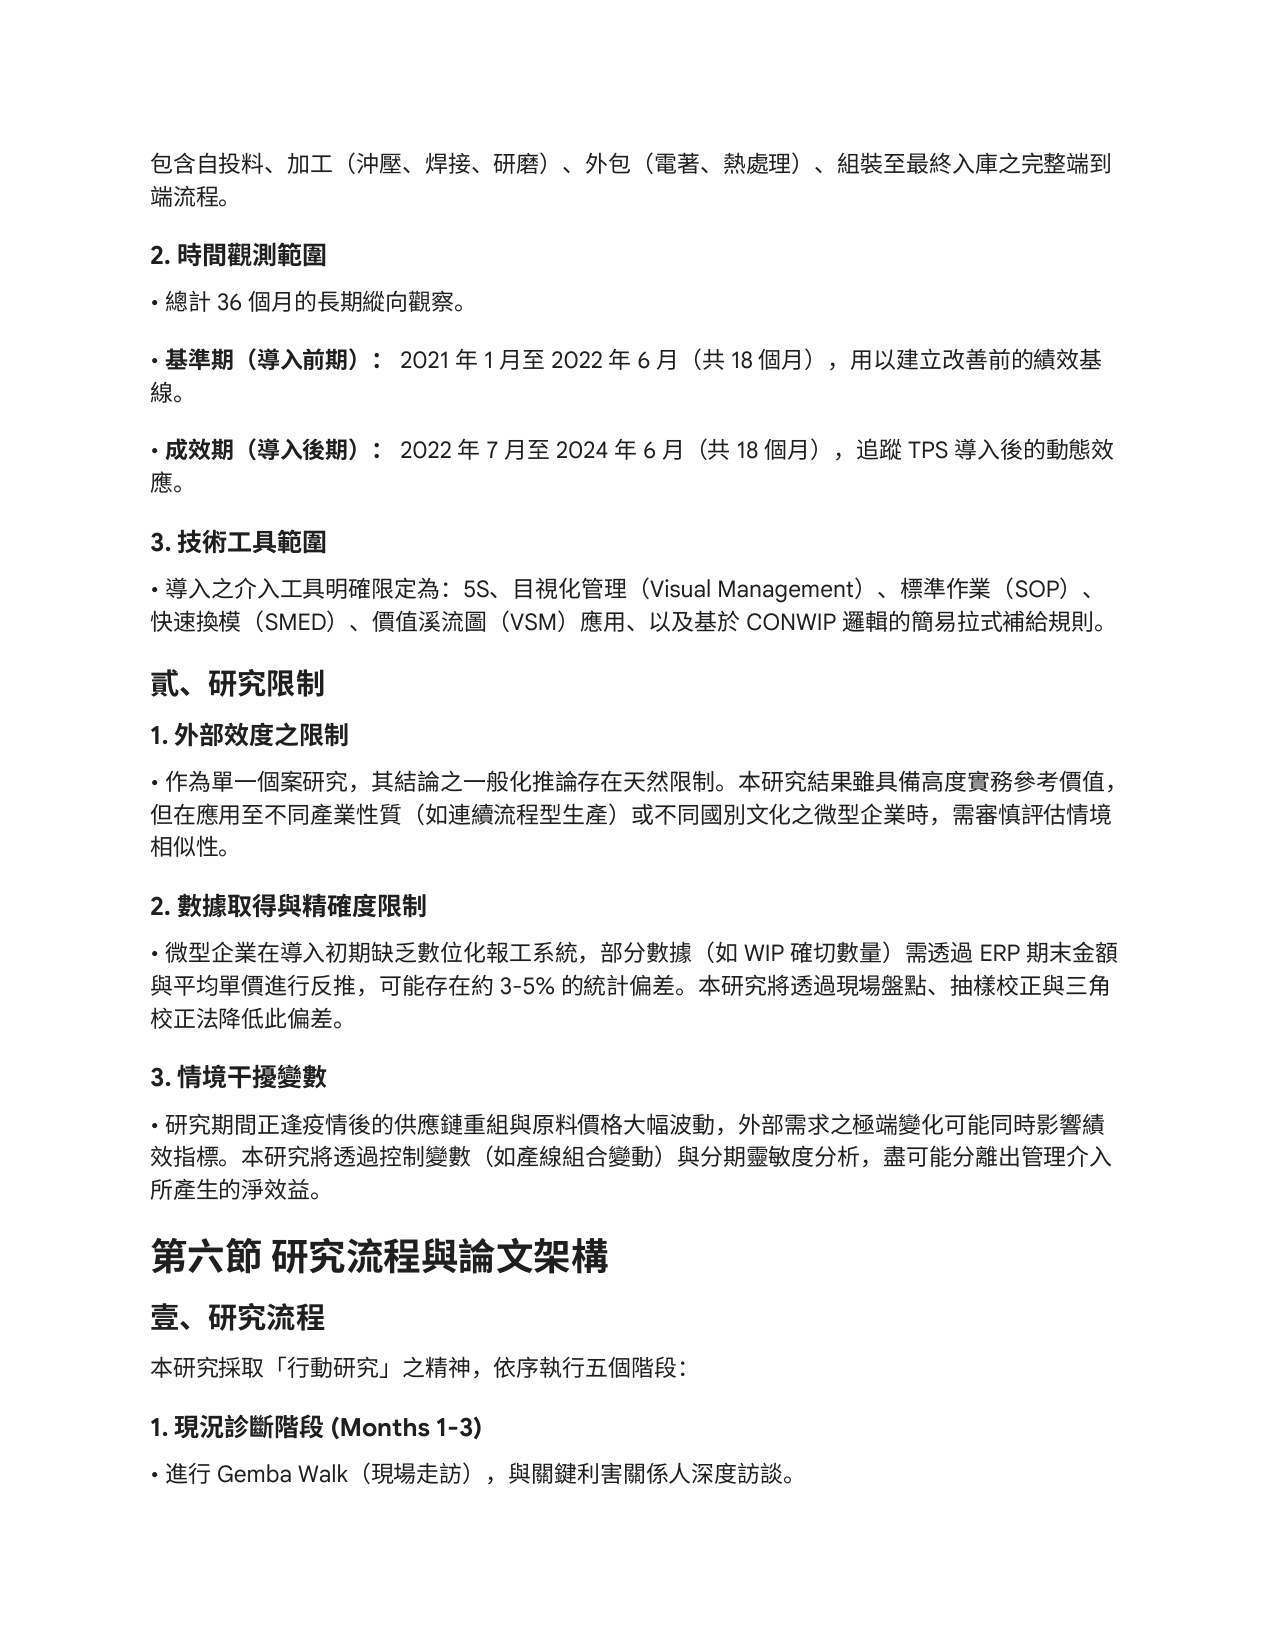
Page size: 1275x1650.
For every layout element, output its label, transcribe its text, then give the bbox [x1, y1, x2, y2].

subtitle 2. 數據取得與精確度限制 [150, 891, 1125, 923]
text • 進行 Gemba Walk（現場走訪），與關鍵利害關係人深度訪談。 [150, 1460, 1125, 1489]
subtitle 3. 技術工具範圍 [150, 527, 1125, 558]
subtitle 1. 現況診斷階段 (Months 1-3) [150, 1412, 1125, 1443]
text 本研究採取「行動研究」之精神，依序執行五個階段： [150, 1354, 1125, 1383]
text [150, 150, 1125, 211]
text • 總計 36 個月的長期縱向觀察。 [150, 289, 1125, 317]
text • 研究期間正逢疫情後的供應鏈重組與原料價格大幅波動，外部需求之極端變化可能同時影響績效指標。本研究將透過控制變數（如產線組合變動）與分期靈敏度分析，盡可能分離出管理介入所產生的淨效益。 [150, 1111, 1125, 1205]
subtitle 貳、研究限制 [150, 666, 1125, 702]
text • 基準期（導入前期）： 2021 年 1 月至 2022 年 6 月（共 18 個月），用以建立改善前的績效基線。 [150, 346, 1125, 408]
text • 微型企業在導入初期缺乏數位化報工系統，部分數據（如 WIP 確切數量）需透過 ERP 期末金額與平均單價進行反推，可能存在約 3-5% 的統計偏差。本研究將透過現場盤點、抽樣校正與三角校正法降低此偏差。 [150, 939, 1125, 1034]
text • 成效期（導入後期）： 2022 年 7 月至 2024 年 6 月（共 18 個月），追蹤 TPS 導入後的動態效應。 [150, 437, 1125, 498]
subtitle 3. 情境干擾變數 [150, 1063, 1125, 1094]
subtitle 壹、研究流程 [150, 1300, 1125, 1337]
subtitle 第六節 研究流程與論文架構 [150, 1234, 1125, 1281]
subtitle 2. 時間觀測範圍 [150, 240, 1125, 272]
text • 作為單一個案研究，其結論之一般化推論存在天然限制。本研究結果雖具備高度實務參考價值，但在應用至不同產業性質（如連續流程型生產）或不同國別文化之微型企業時，需審慎評估情境相似性。 [150, 768, 1125, 862]
subtitle 1. 外部效度之限制 [150, 720, 1125, 751]
text • 導入之介入工具明確限定為：5S、目視化管理（Visual Management）、標準作業（SOP）、快速換模（SMED）、價值溪流圖（VSM）應用、以及基於 CONWIP 邏輯的簡易拉式補給規則。 [150, 575, 1125, 637]
